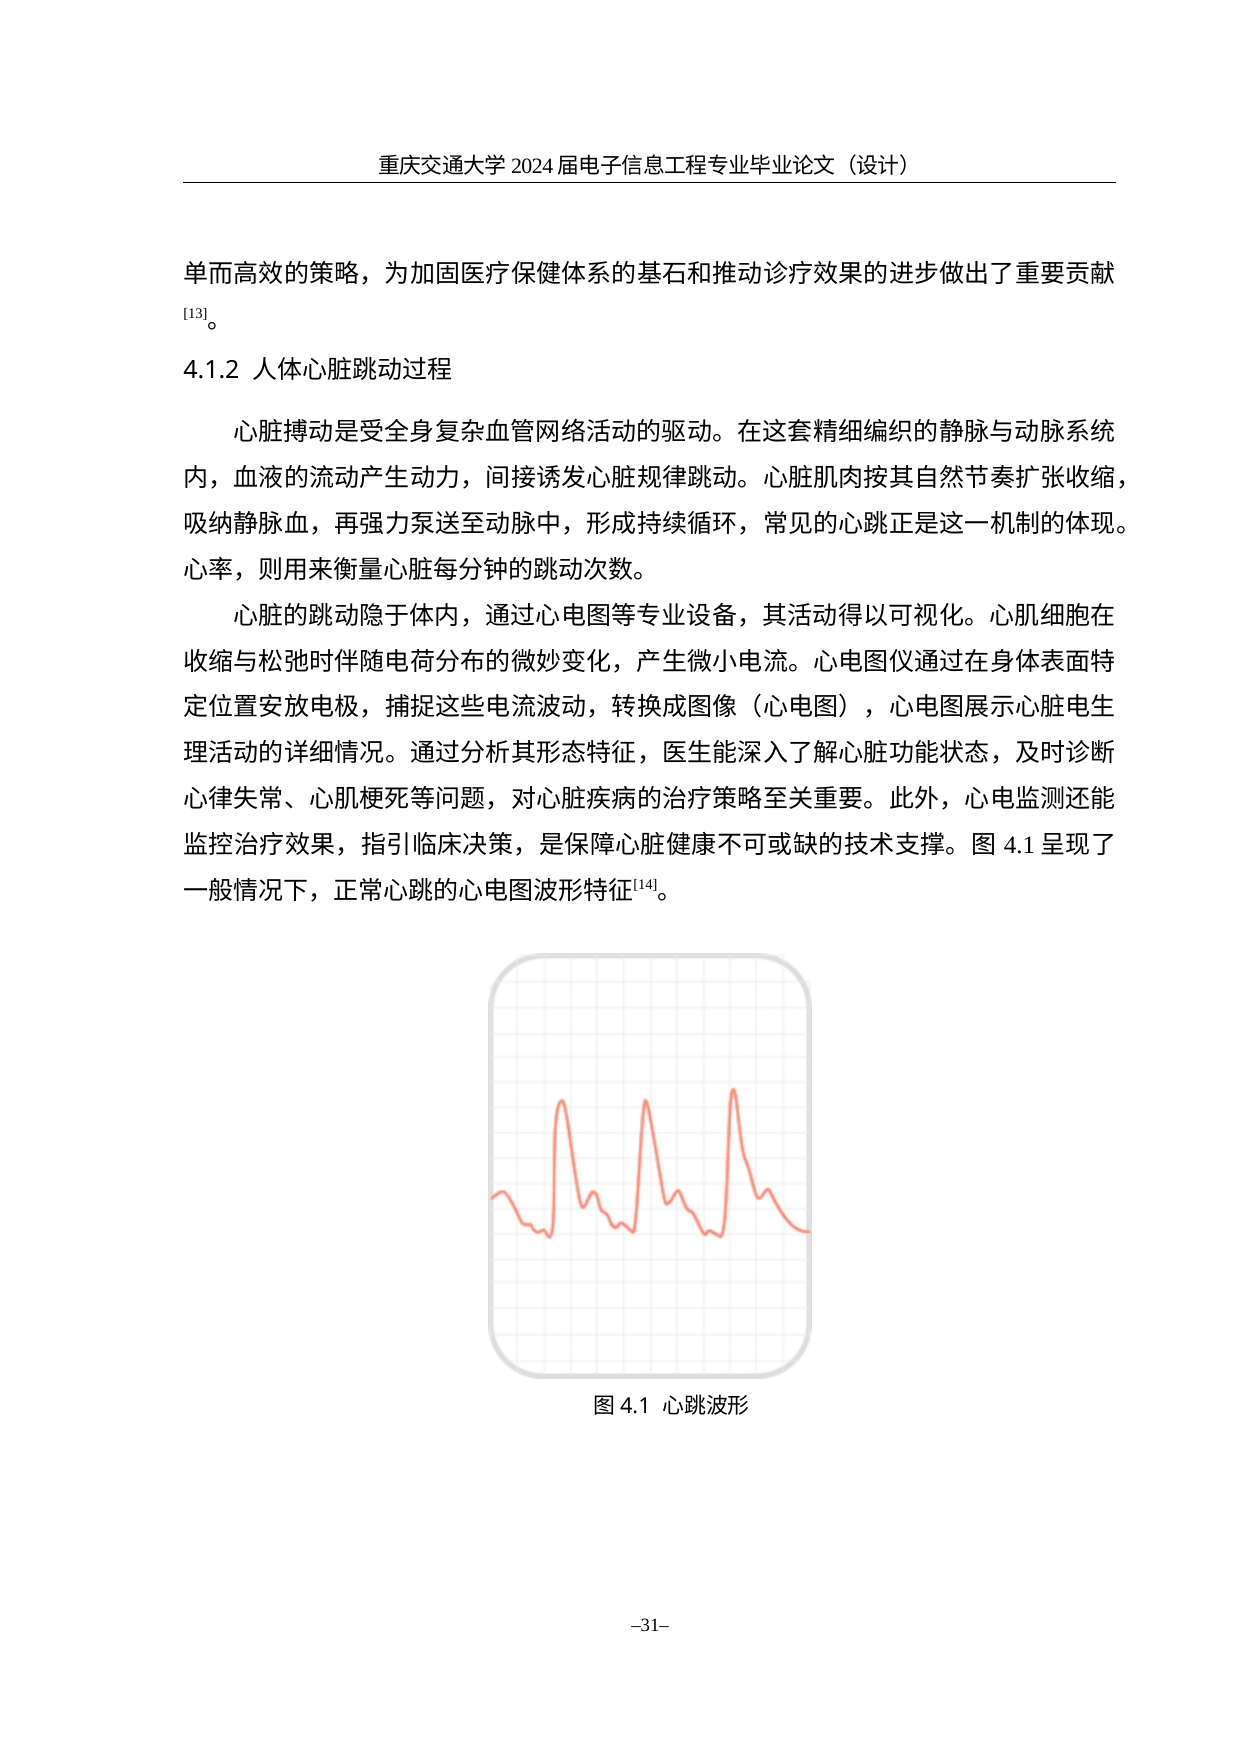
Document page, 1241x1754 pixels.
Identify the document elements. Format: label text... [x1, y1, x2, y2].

subtitle 4.1.2 人体心脏跳动过程 [183, 350, 1116, 386]
text 心脏搏动是受全身复杂血管网络活动的驱动。在这套精细编织的静脉与动脉系统内，血液的流动产生动力，间接诱发心脏规律跳动。心脏肌肉按其自然节奏扩张收缩，吸纳静脉血，再强力泵送至动脉中，形成持续循环，常见的心跳正是这一机制的体现。心率，则用来衡量心脏每分钟的跳动次数。 [183, 404, 1116, 587]
text 图4.1 心跳波形 [183, 1388, 1116, 1419]
picture [488, 953, 812, 1379]
text 心脏的跳动隐于体内，通过心电图等专业设备，其活动得以可视化。心肌细胞在收缩与松弛时伴随电荷分布的微妙变化，产生微小电流。心电图仪通过在身体表面特定位置安放电极，捕捉这些电流波动，转换成图像（心电图），心电图展示心脏电生理活动的详细情况。通过分析其形态特征，医生能深入了解心脏功能状态，及时诊断心律失常、心肌梗死等问题，对心脏疾病的治疗策略至关重要。此外，心电监测还能监控治疗效果，指引临床决策，是保障心脏健康不可或缺的技术支撑。图4.1呈现了一般情况下，正常心跳的心电图波形特征[14]。 [183, 587, 1116, 908]
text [183, 246, 1116, 337]
